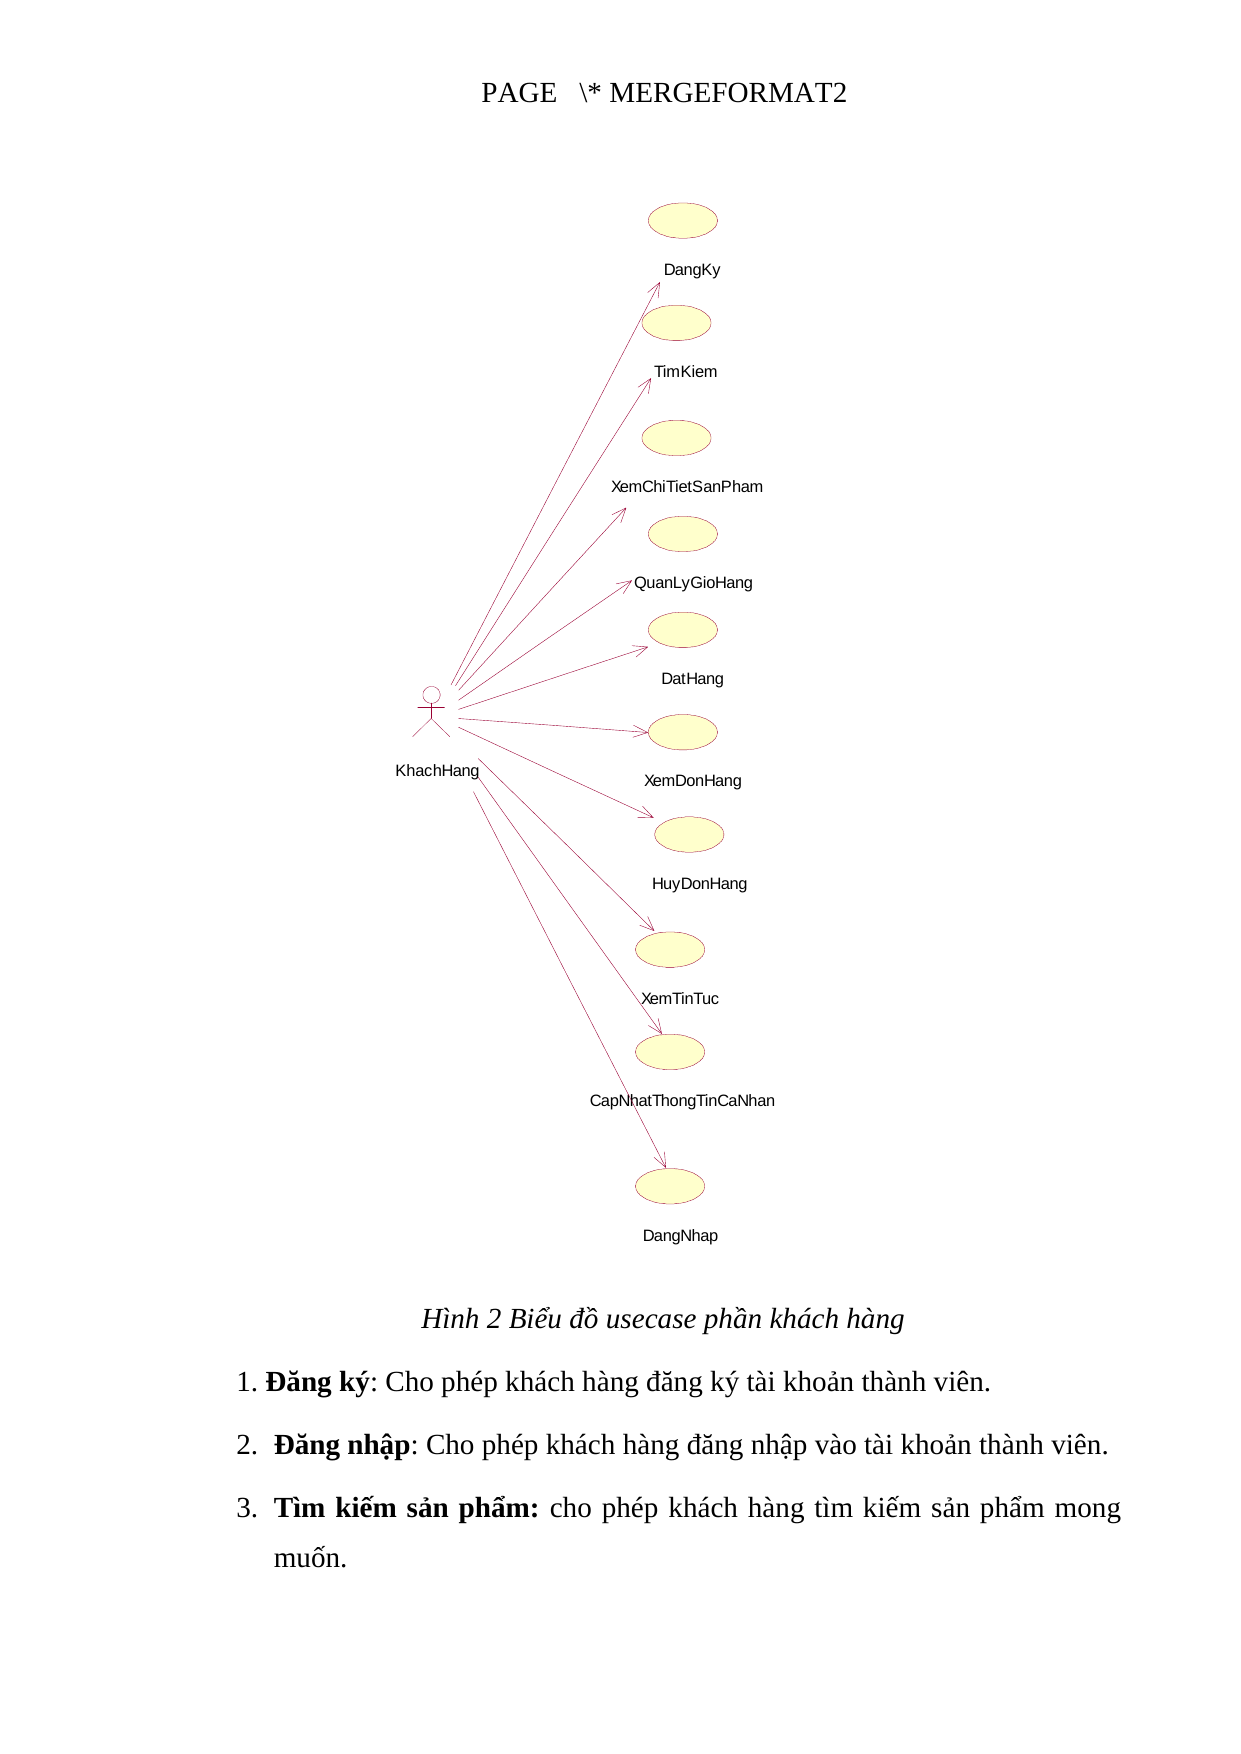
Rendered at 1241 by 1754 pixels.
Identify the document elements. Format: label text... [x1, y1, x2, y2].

list Đăng nhập: Cho phép khách hàng đăng nhập vào tài khoản thành viên. [236, 1427, 1122, 1460]
list Đăng ký: Cho phép khách hàng đăng ký tài khoản thành viên. [226, 1364, 1122, 1398]
list Tìm kiếm sản phẩm: cho phép khách hàng tìm kiếm sản phẩm mong muốn. [236, 1490, 1122, 1573]
text Hình 2 Biểu đồ usecase phần khách hàng [207, 1301, 1122, 1335]
